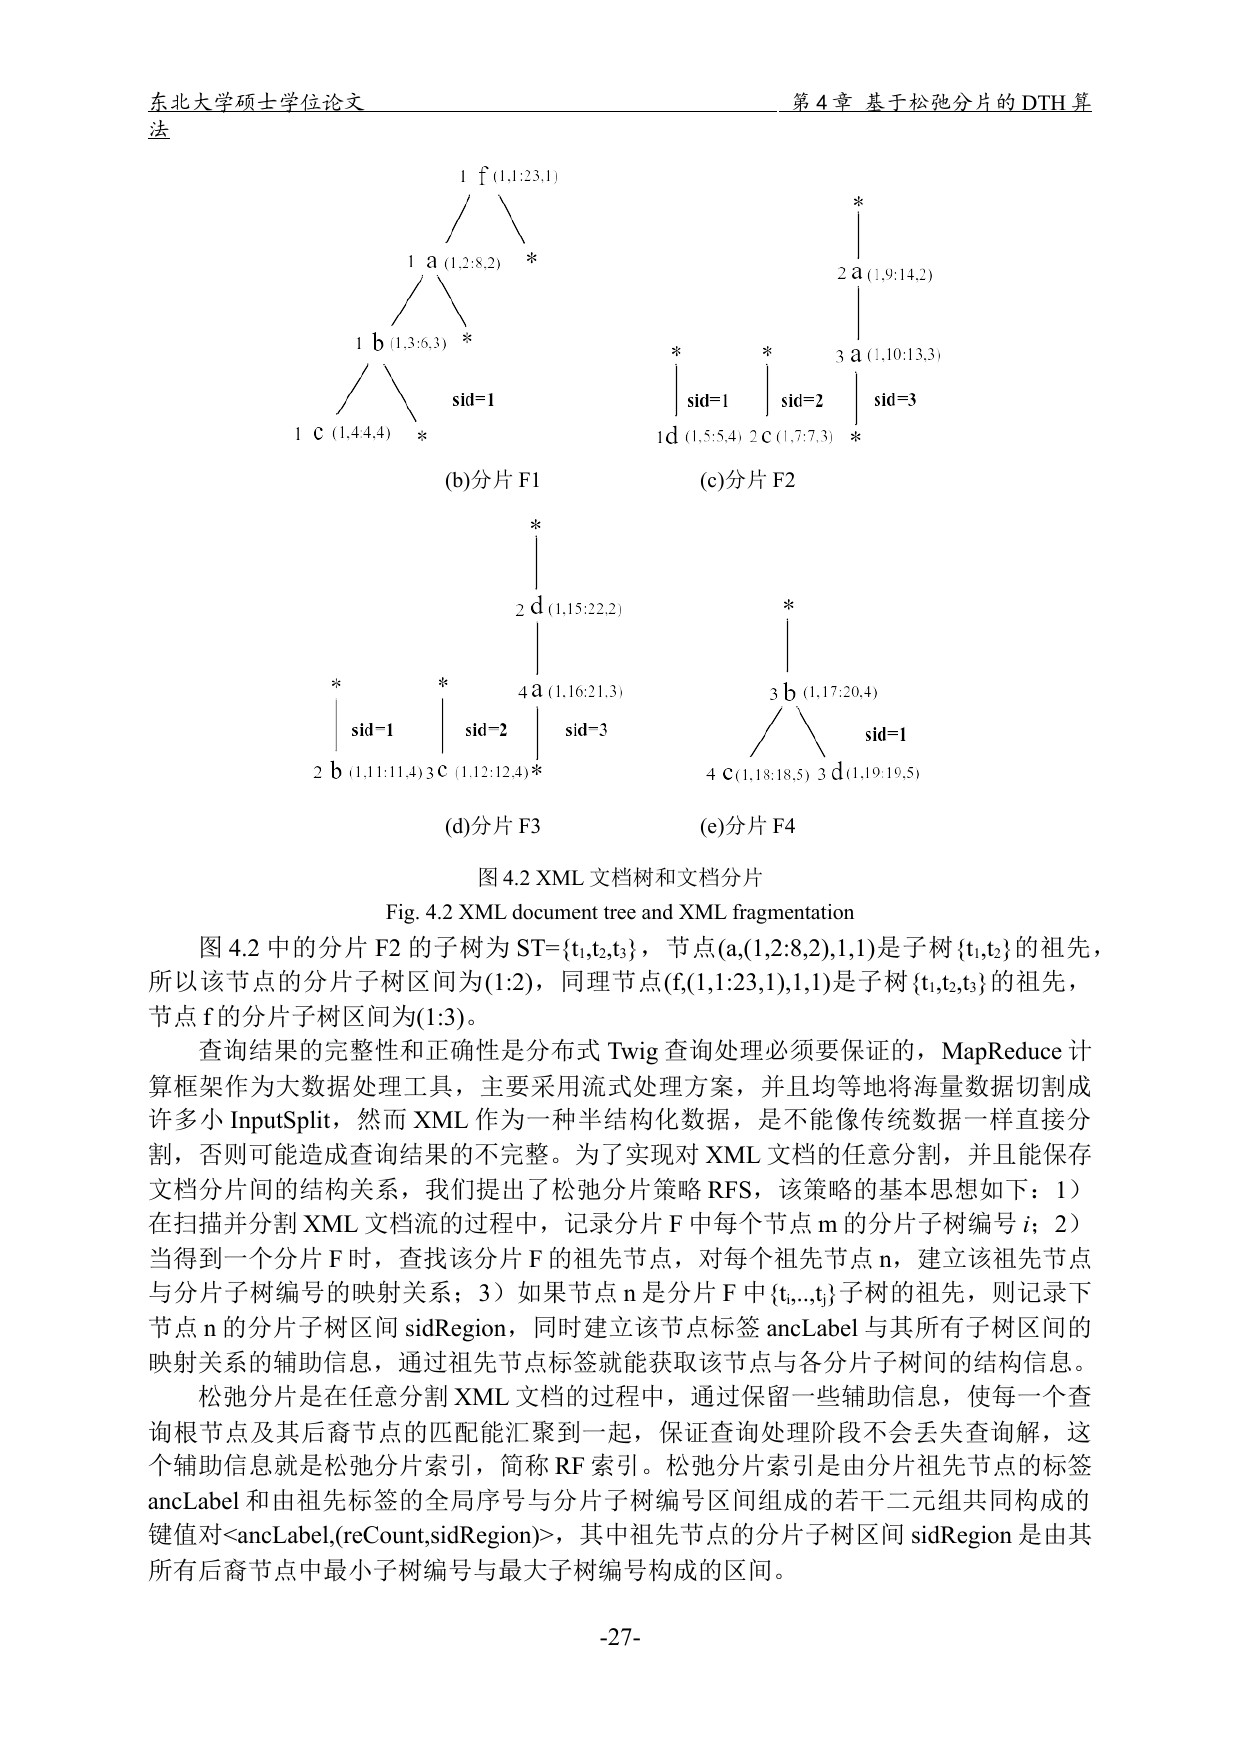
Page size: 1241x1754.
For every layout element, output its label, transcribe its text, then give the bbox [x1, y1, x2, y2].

text 图4.2 XML文档树和文档分片 [148, 860, 1092, 894]
text (d)分片F3 (e)分片F4 [148, 808, 1092, 842]
text Fig. 4.2 XML document tree and XML fragmentation [148, 894, 1092, 929]
text 松弛分片是在任意分割XML文档的过程中，通过保留一些辅助信息，使每一个查询根节点及其后裔节点的匹配能汇聚到一起，保证查询处理阶段不会丢失查询解，这个辅助信息就是松弛分片索引，简称RF索引。松弛分片索引是由分片祖先节点的标签ancLabel和由祖先标签的全局序号与分片子树编号区间组成的若干二元组共同构成的键值对<ancLabel,(reCount,sidRegion)>，其中祖先节点的分片子树区间sidRegion是由其所有后裔节点中最小子树编号与最大子树编号构成的区间。 [148, 1378, 1092, 1586]
text 图4.2中的分片F2的子树为ST={t1,t2,t3}，节点(a,(1,2:8,2),1,1)是子树{t1,t2}的祖先，所以该节点的分片子树区间为(1:2)，同理节点(f,(1,1:23,1),1,1)是子树{t1,t2,t3}的祖先，节点f的分片子树区间为(1:3)。 [148, 929, 1092, 1033]
text (b)分片F1 (c)分片F2 [148, 462, 1092, 497]
text 查询结果的完整性和正确性是分布式Twig查询处理必须要保证的，MapReduce计算框架作为大数据处理工具，主要采用流式处理方案，并且均等地将海量数据切割成许多小InputSplit，然而XML作为一种半结构化数据，是不能像传统数据一样直接分割，否则可能造成查询结果的不完整。为了实现对XML文档的任意分割，并且能保存文档分片间的结构关系，我们提出了松弛分片策略RFS，该策略的基本思想如下：1）在扫描并分割XML文档流的过程中，记录分片F中每个节点m的分片子树编号i；2）当得到一个分片F时，查找该分片F的祖先节点，对每个祖先节点n，建立该祖先节点与分片子树编号的映射关系；3）如果节点n是分片F中{ti,..,tj}子树的祖先，则记录下节点n的分片子树区间sidRegion，同时建立该节点标签ancLabel与其所有子树区间的映射关系的辅助信息，通过祖先节点标签就能获取该节点与各分片子树间的结构信息。 [148, 1033, 1092, 1378]
